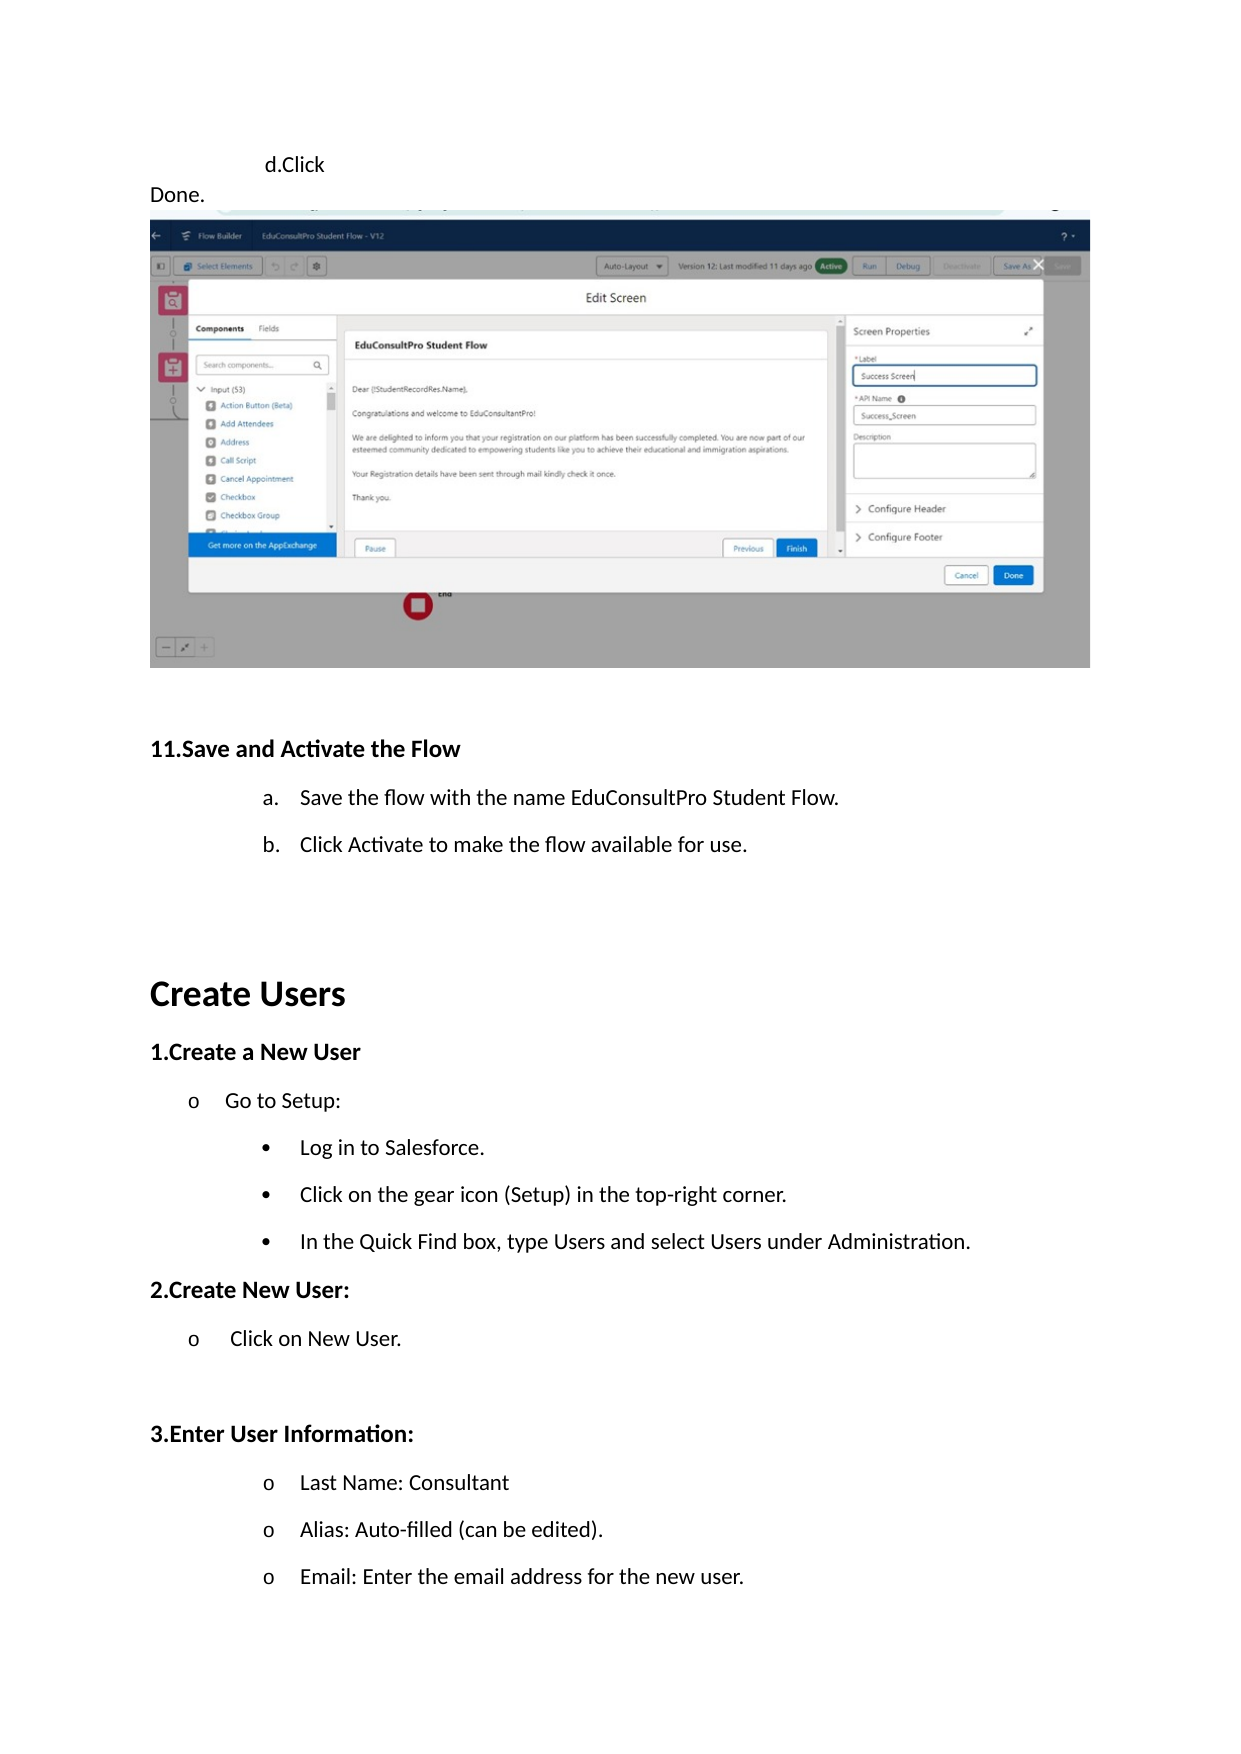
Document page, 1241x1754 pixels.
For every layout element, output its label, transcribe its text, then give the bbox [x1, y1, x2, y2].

list In the Quick Find box, type Users and select Users under Administration. [262, 1227, 1090, 1255]
list Log in to Salesforce. [262, 1133, 1090, 1162]
text 11.Save and Activate the Flow [150, 733, 1090, 764]
text 3.Enter User Information: [150, 1418, 1090, 1448]
picture [150, 210, 1091, 668]
list Alias: Auto-filled (can be edited). [262, 1515, 1090, 1543]
text 2.Create New User: [150, 1274, 1090, 1305]
text d.Click Done. [150, 150, 1090, 210]
list Go to Setup: [187, 1086, 1090, 1115]
list Click Activate to make the flow available for use. [262, 830, 1090, 858]
list Click on New User. [187, 1324, 1090, 1352]
list Click on the gear icon (Setup) in the top-right corner. [262, 1180, 1090, 1208]
list Last Name: Consultant [262, 1468, 1090, 1496]
text Create Users [150, 970, 1090, 1016]
list Save the flow with the name EduConsultPro Student Flow. [262, 783, 1090, 811]
list Email: Enter the email address for the new user. [262, 1562, 1090, 1591]
text 1.Create a New User [150, 1037, 1090, 1067]
